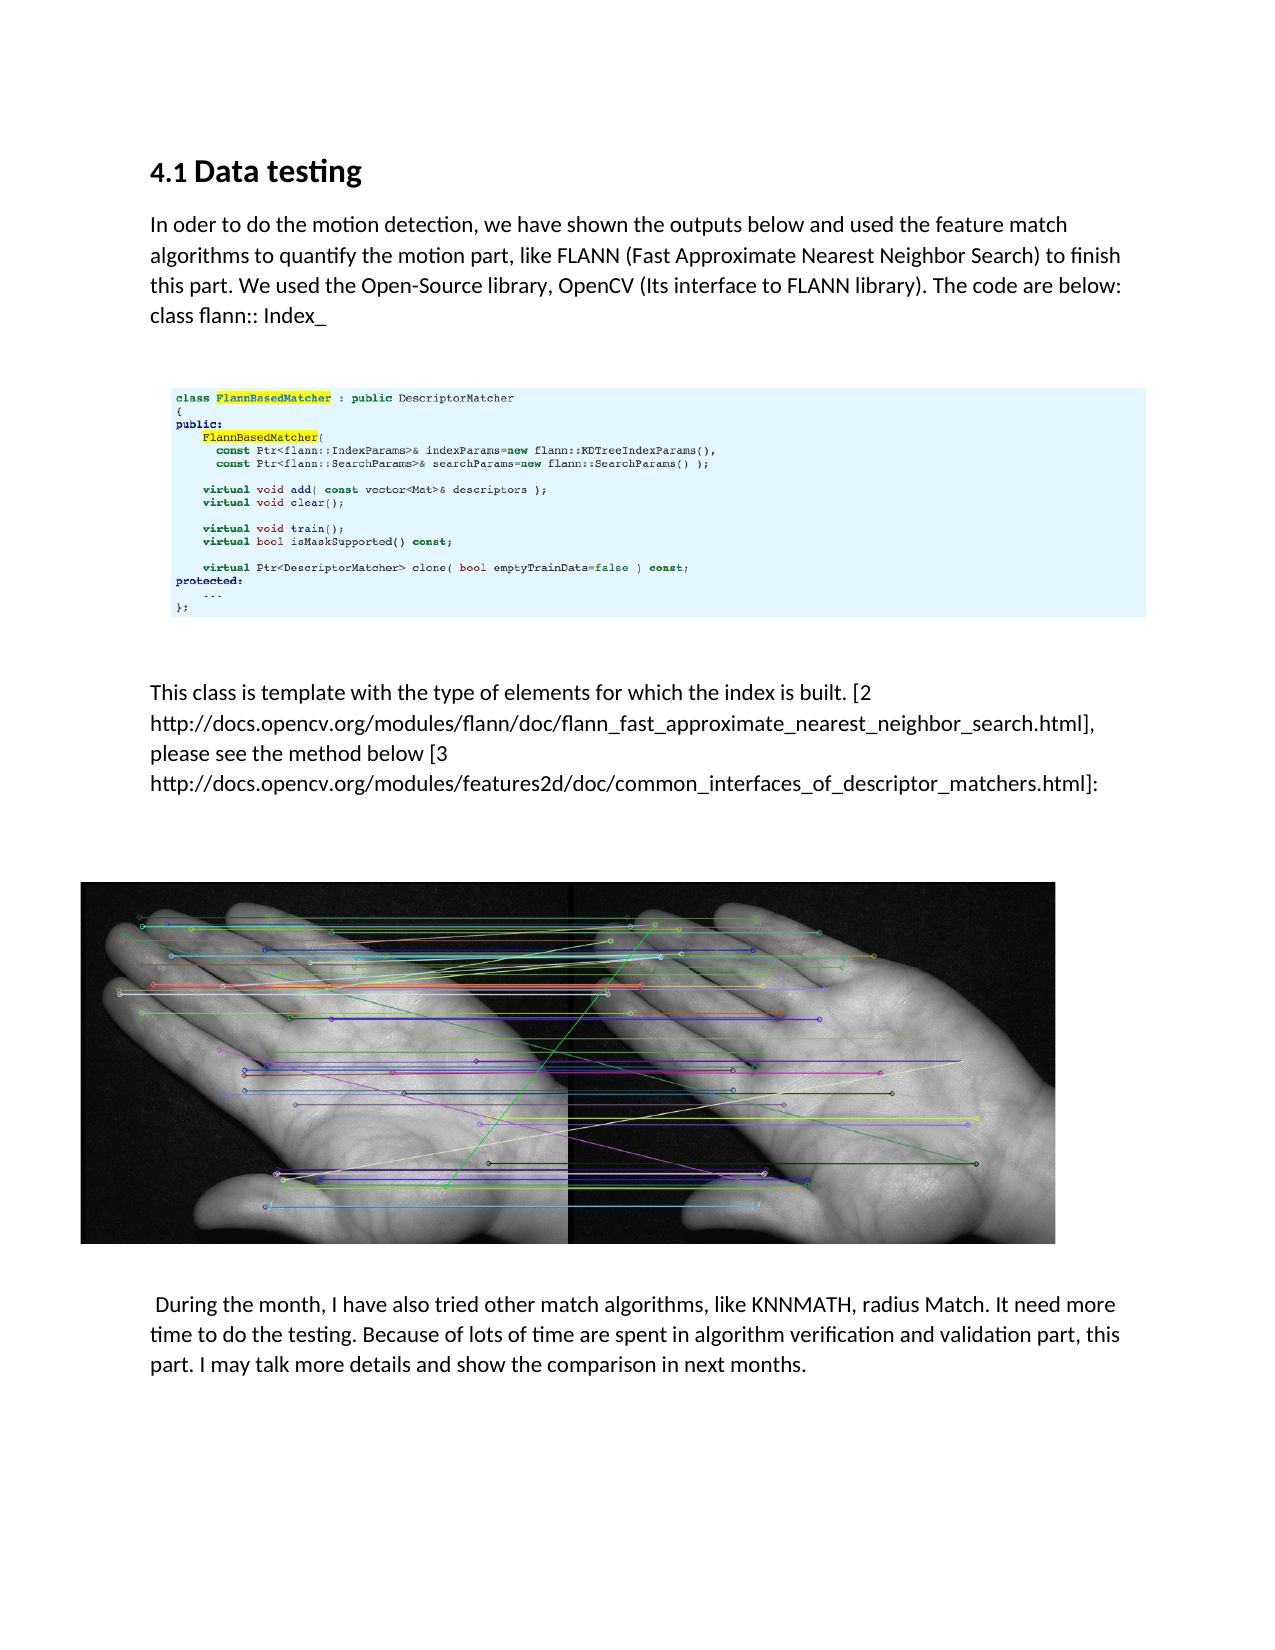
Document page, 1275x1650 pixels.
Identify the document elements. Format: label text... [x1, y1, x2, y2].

picture [171, 388, 1147, 617]
text In oder to do the motion detection, we have shown the outputs below and used the feature match algorithms to quantify the motion part, like FLANN (Fast Approximate Nearest Neighbor Search) to finish this part. We used the Open-Source library, OpenCV (Its interface to FLANN library). The code are below: class flann:: Index_ [150, 211, 1125, 329]
picture [80, 882, 1056, 1244]
text 4.1 Data testing [150, 150, 1125, 191]
